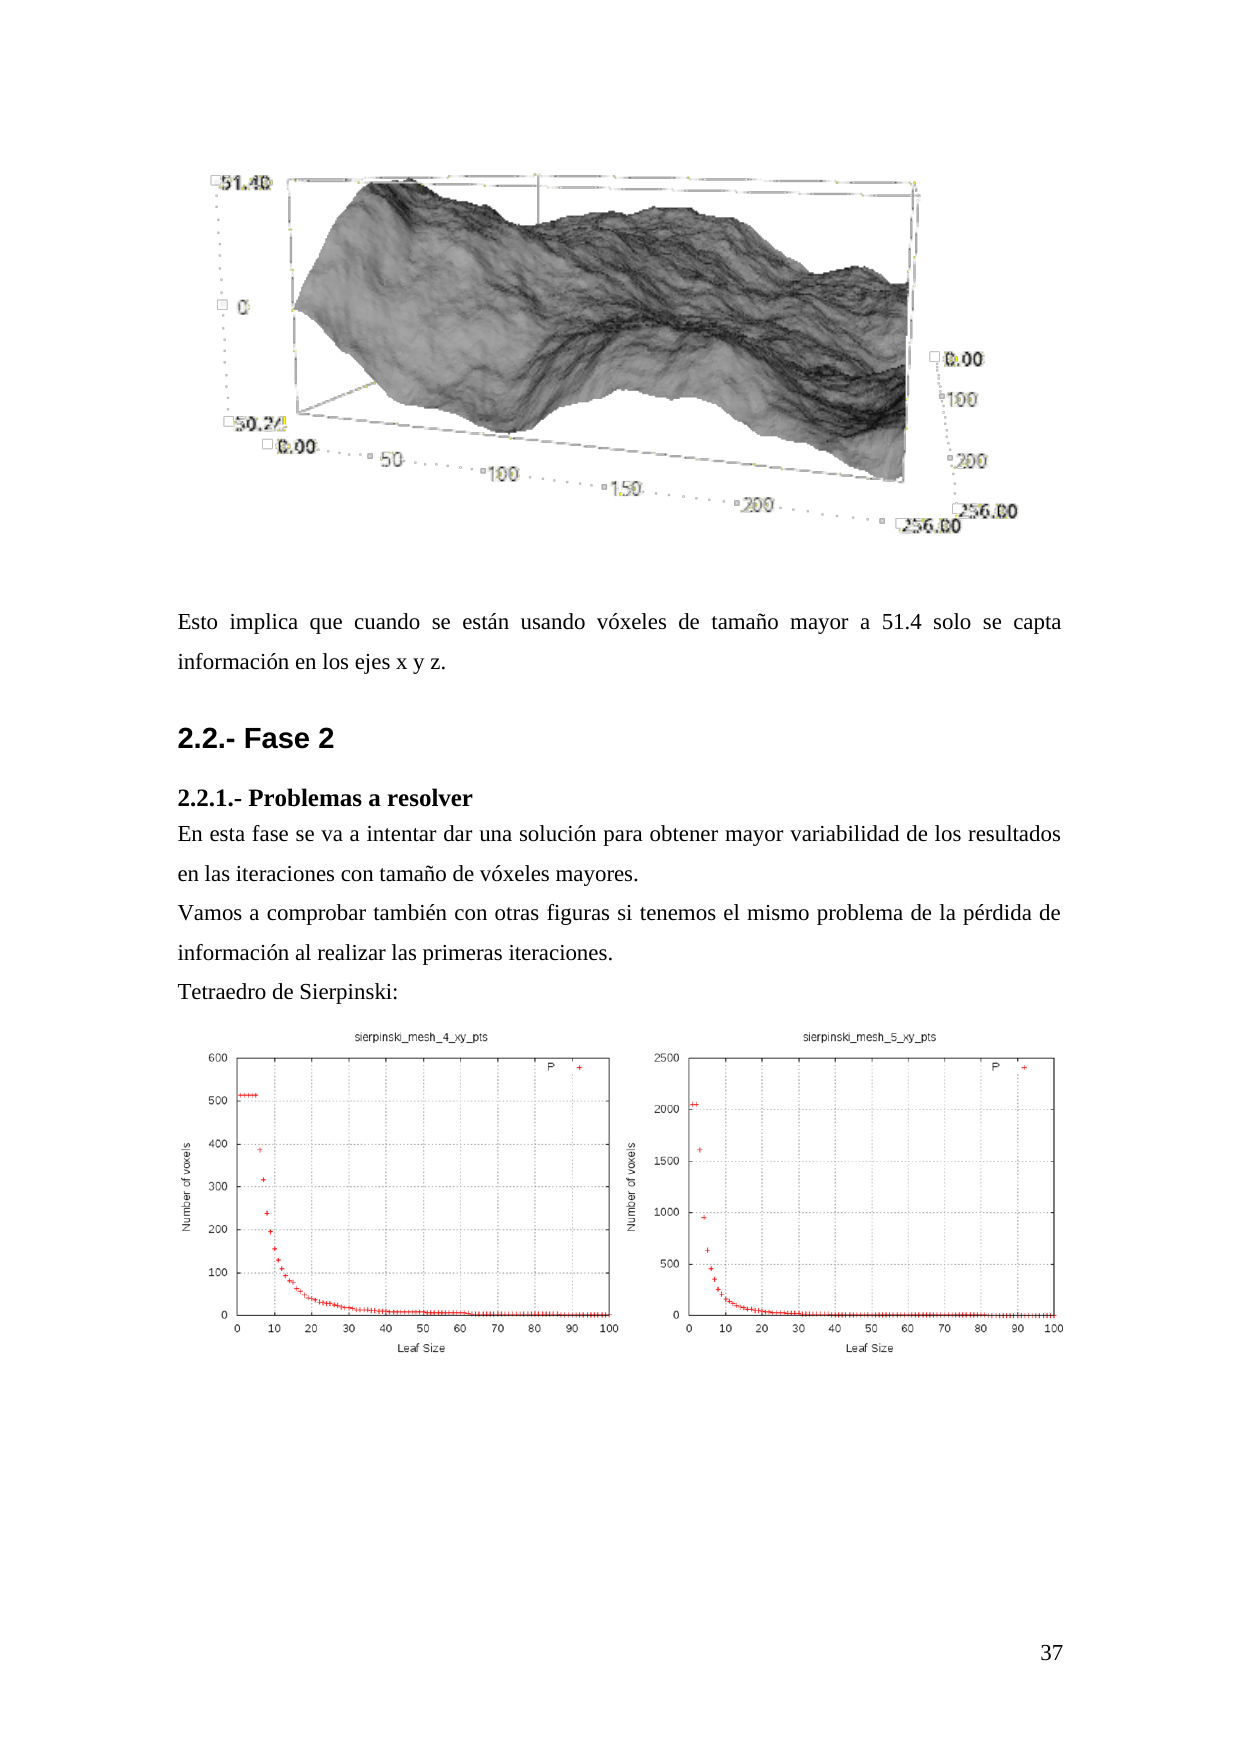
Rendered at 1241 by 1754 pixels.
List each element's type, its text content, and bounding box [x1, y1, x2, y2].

picture [200, 153, 1040, 556]
text En esta fase se va a intentar dar una solución para obtener mayor variabilidad de los resultados en las iteraciones con tamaño de vóxeles mayores. [177, 820, 1063, 886]
text Tetraedro de Sierpinski: [177, 978, 1063, 1005]
text Esto implica que cuando se están usando vóxeles de tamaño mayor a 51.4 solo se capta información en los ejes x y z. [177, 608, 1063, 674]
subtitle 2.2.- Fase 2 [177, 721, 1063, 754]
text Vamos a comprobar también con otras figuras si tenemos el mismo problema de la pérdida de información al realizar las primeras iteraciones. [177, 899, 1063, 965]
picture [177, 1017, 1063, 1355]
subtitle 2.2.1.- Problemas a resolver [177, 783, 1063, 812]
